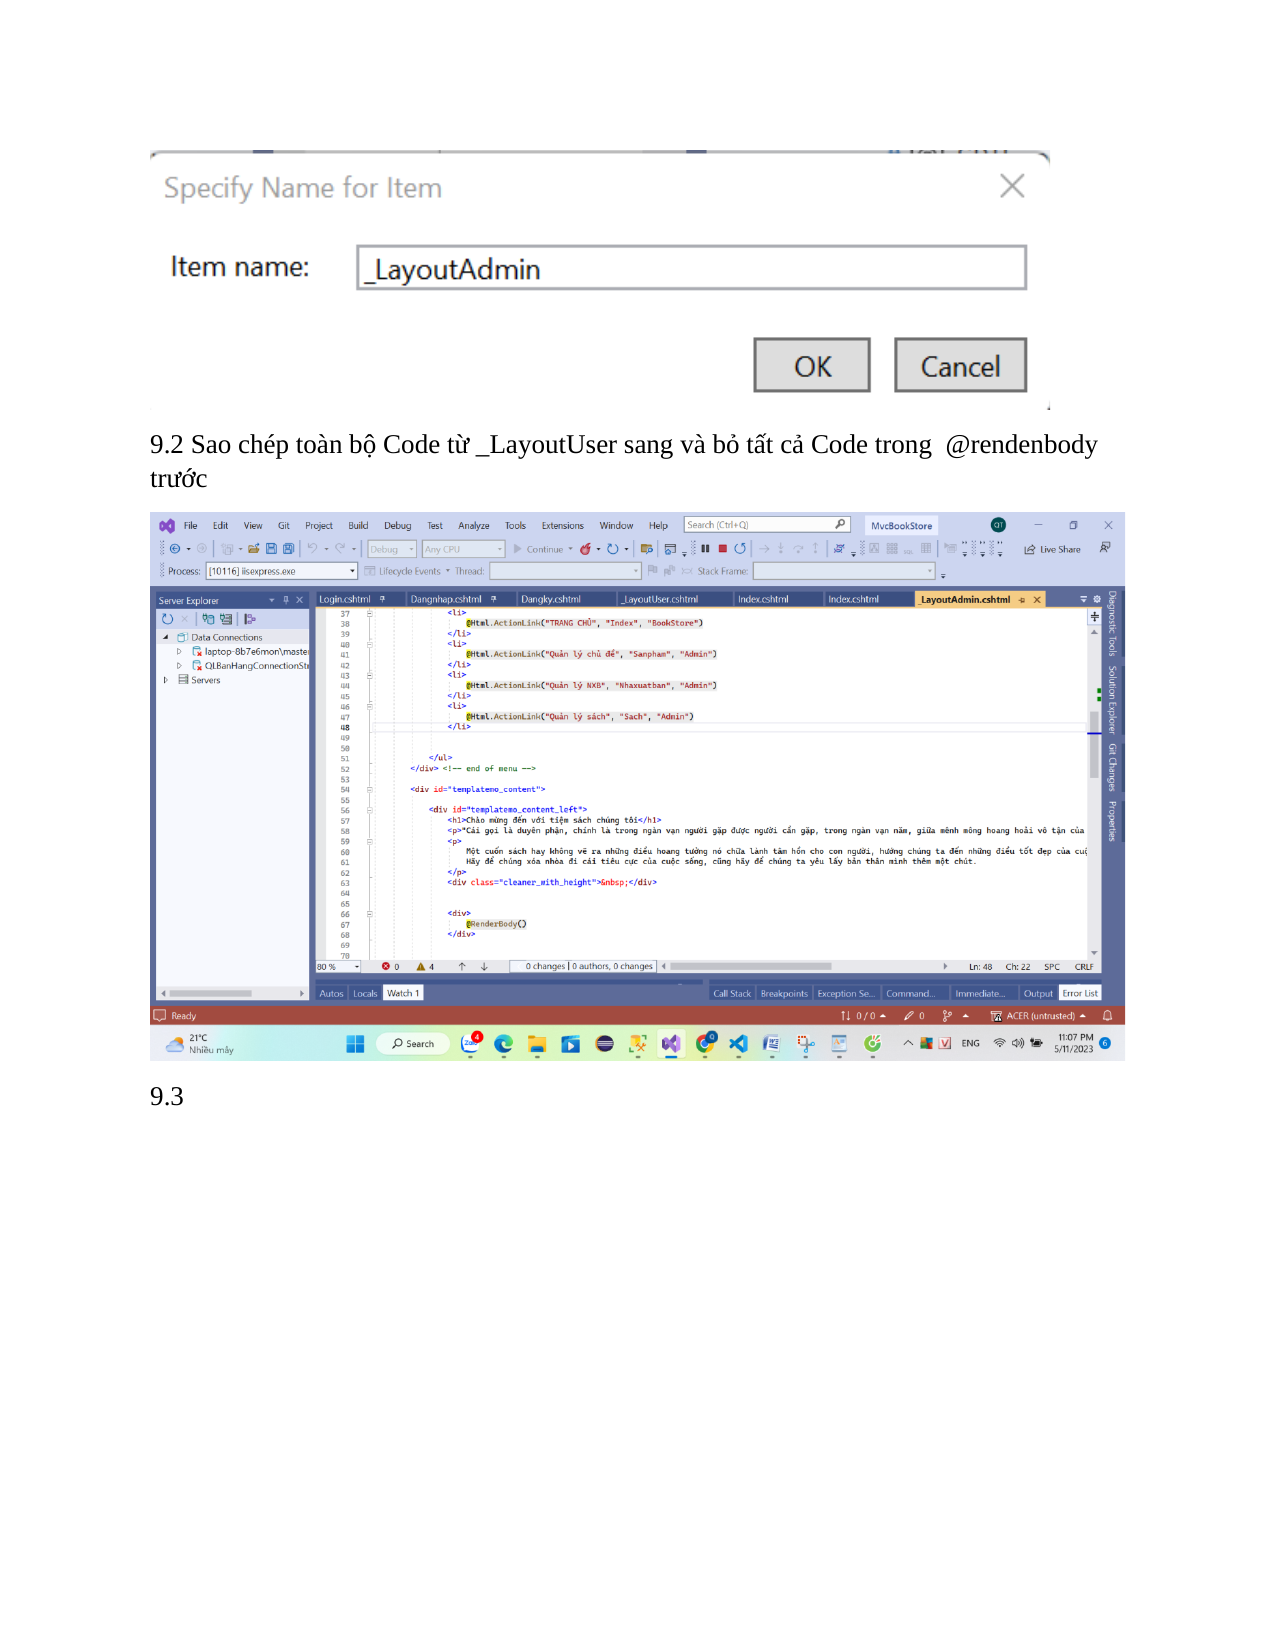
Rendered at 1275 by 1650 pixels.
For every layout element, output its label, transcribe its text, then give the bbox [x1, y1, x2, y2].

text 9.2 Sao chép toàn bộ Code từ _LayoutUser sang và bỏ tất cả Code trong @rendenbody trước [150, 429, 1125, 493]
picture [150, 512, 1125, 1061]
text 9.3 [150, 1080, 1125, 1111]
picture [150, 150, 1050, 410]
